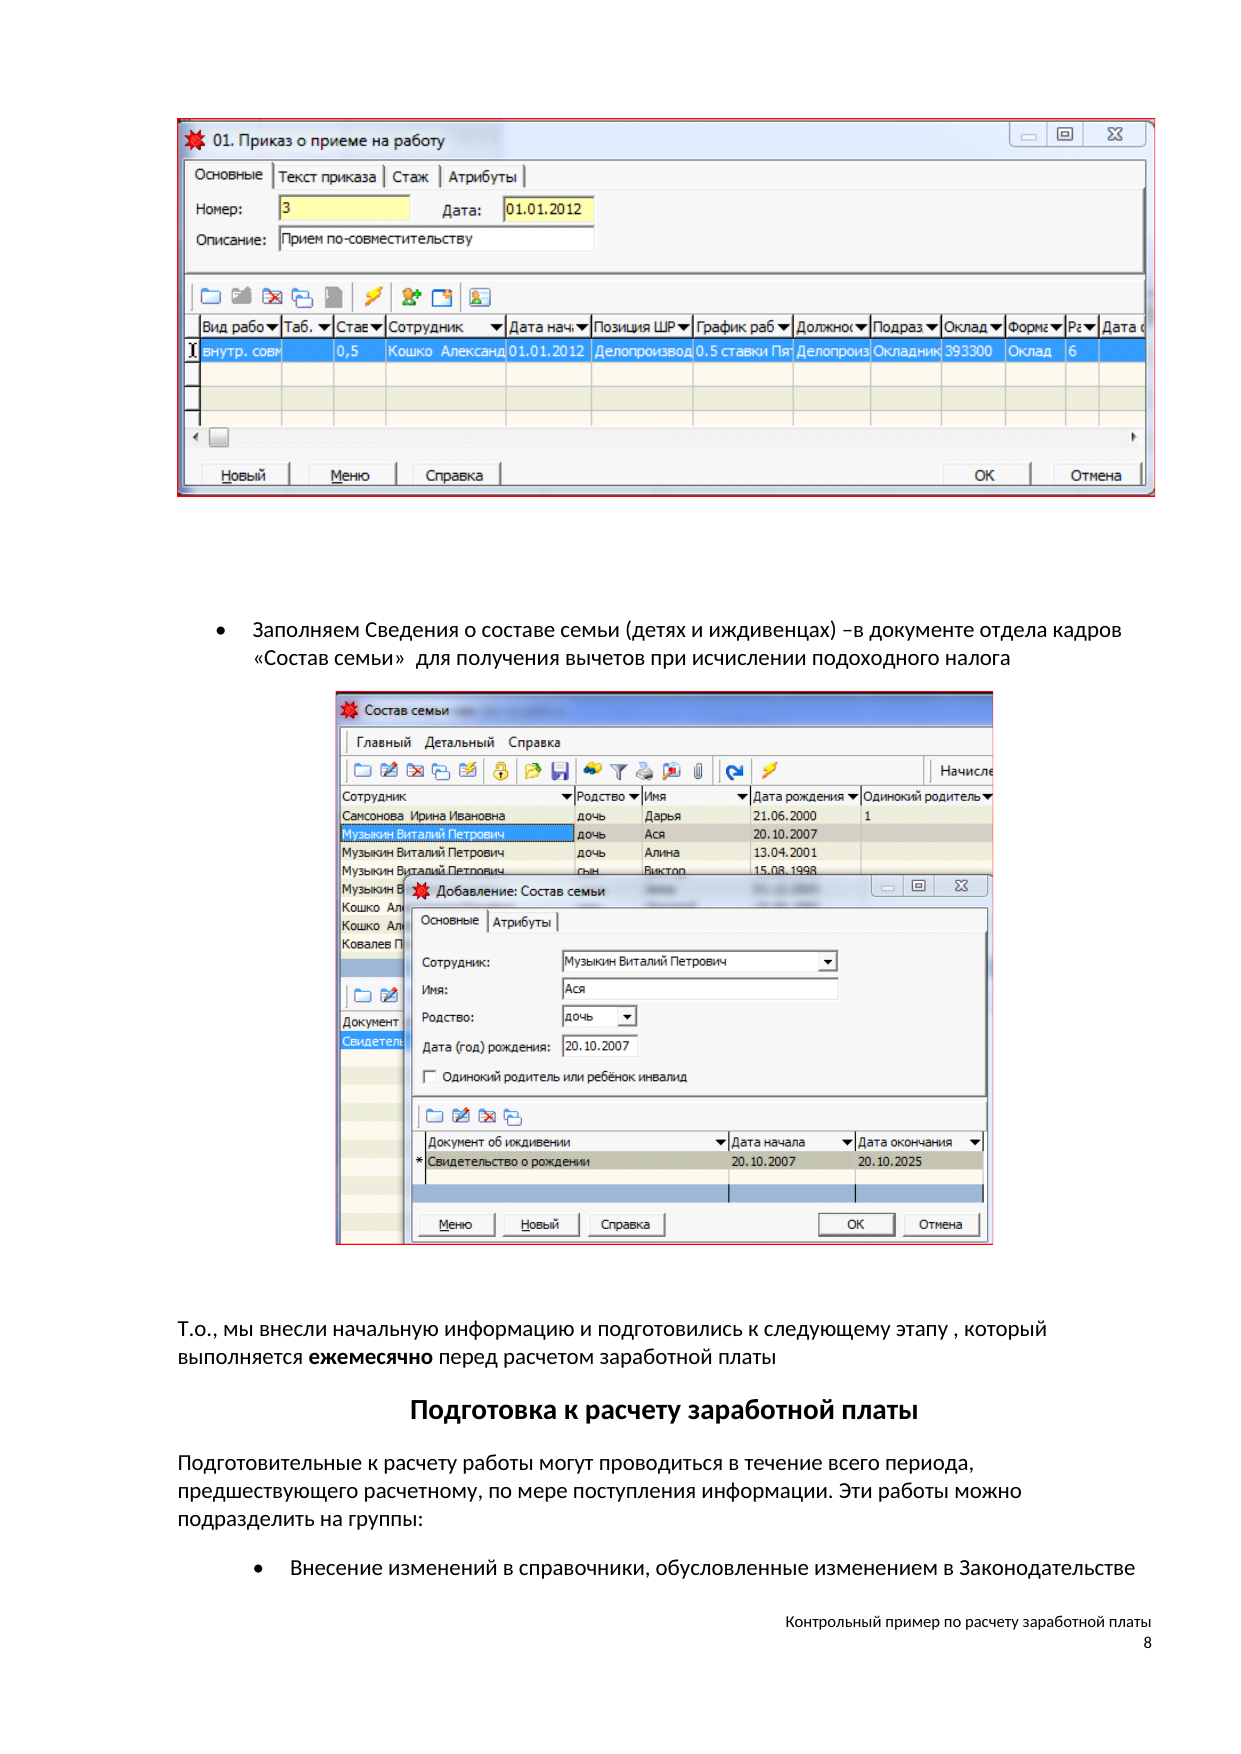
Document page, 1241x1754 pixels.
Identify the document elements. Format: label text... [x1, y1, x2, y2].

picture [335, 691, 994, 1245]
text Т.о., мы внесли начальную информацию и подготовились к следующему этапу , который выполняется ежемесячно перед расчетом заработной платы [177, 1314, 1152, 1371]
picture [177, 118, 1156, 497]
list Заполняем Сведения о составе семьи (детях и иждивенцах) –в документе отдела кадров «Состав семьи» для получения вычетов при исчислении подоходного налога [215, 615, 1152, 671]
text Подготовка к расчету заработной платы [177, 1391, 1152, 1427]
list Внесение изменений в справочники, обусловленные изменением в Законодательстве [252, 1553, 1152, 1581]
text Подготовительные к расчету работы могут проводиться в течение всего периода, предшествующего расчетному, по мере поступления информации. Эти работы можно подразделить на группы: [177, 1448, 1152, 1532]
